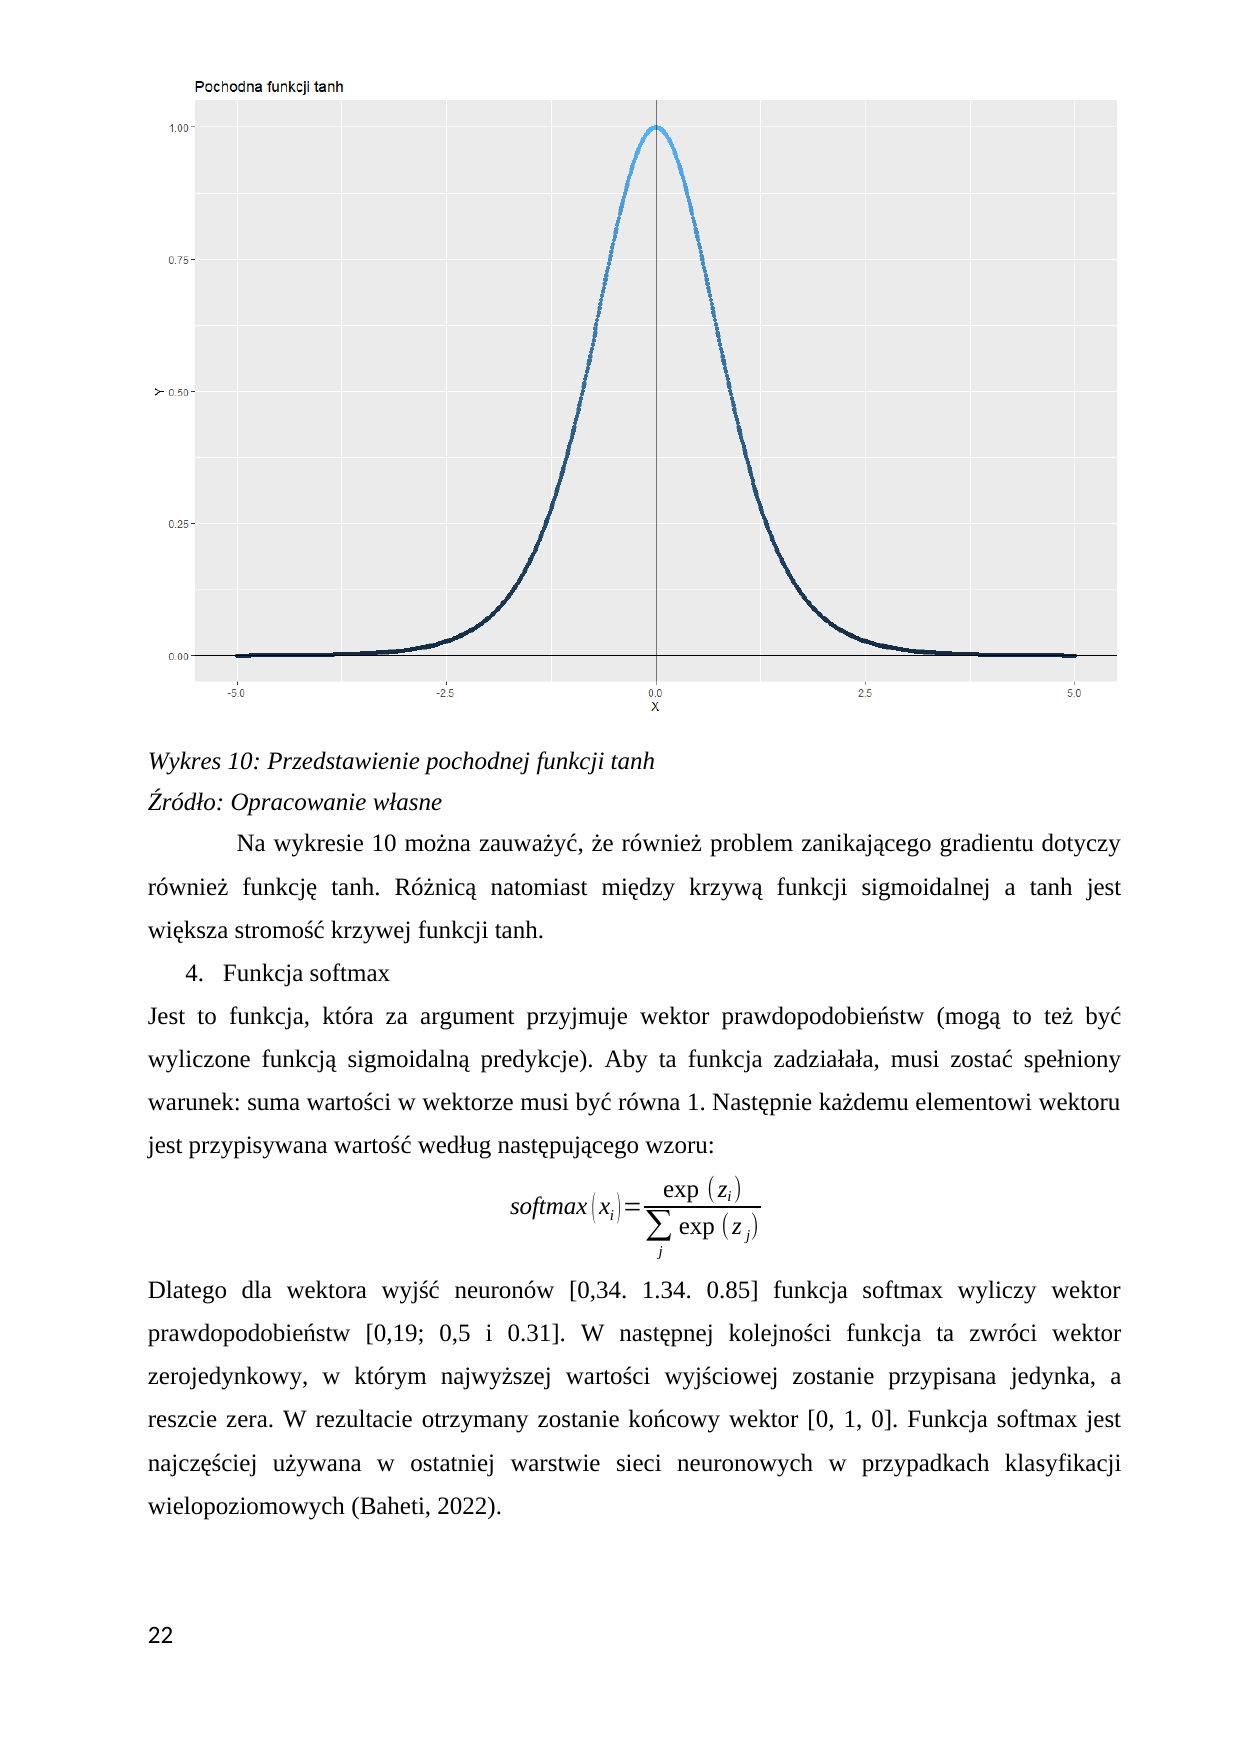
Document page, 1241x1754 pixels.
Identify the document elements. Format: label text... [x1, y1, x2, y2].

picture [147, 73, 1123, 719]
text Jest to funkcja, która za argument przyjmuje wektor prawdopodobieństw (mogą to też być wyliczone funkcją sigmoidalną predykcje). Aby ta funkcja zadziałała, musi zostać spełniony warunek: suma wartości w wektorze musi być równa 1. Następnie każdemu elementowi wektoru jest przypisywana wartość według następującego wzoru: [148, 1001, 1122, 1159]
list Funkcja softmax [185, 958, 1122, 987]
text Na wykresie 10 można zauważyć, że również problem zanikającego gradientu dotyczy również funkcję tanh. Różnicą natomiast między krzywą funkcji sigmoidalnej a tanh jest większa stromość krzywej funkcji tanh. [148, 828, 1122, 943]
text Źródło: Opracowanie własne [148, 787, 1122, 816]
text Dlatego dla wektora wyjść neuronów [0,34. 1.34. 0.85] funkcja softmax wyliczy wektor prawdopodobieństw [0,19; 0,5 i 0.31]. W następnej kolejności funkcja ta zwróci wektor zerojedynkowy, w którym najwyższej wartości wyjściowej zostanie przypisana jedynka, a reszcie zera. W rezultacie otrzymany zostanie końcowy wektor [0, 1, 0]. Funkcja softmax jest najczęściej używana w ostatniej warstwie sieci neuronowych w przypadkach klasyfikacji wielopoziomowych. [148, 1275, 1122, 1519]
text Wykres 10: Przedstawienie pochodnej funkcji tanh [148, 746, 1122, 775]
